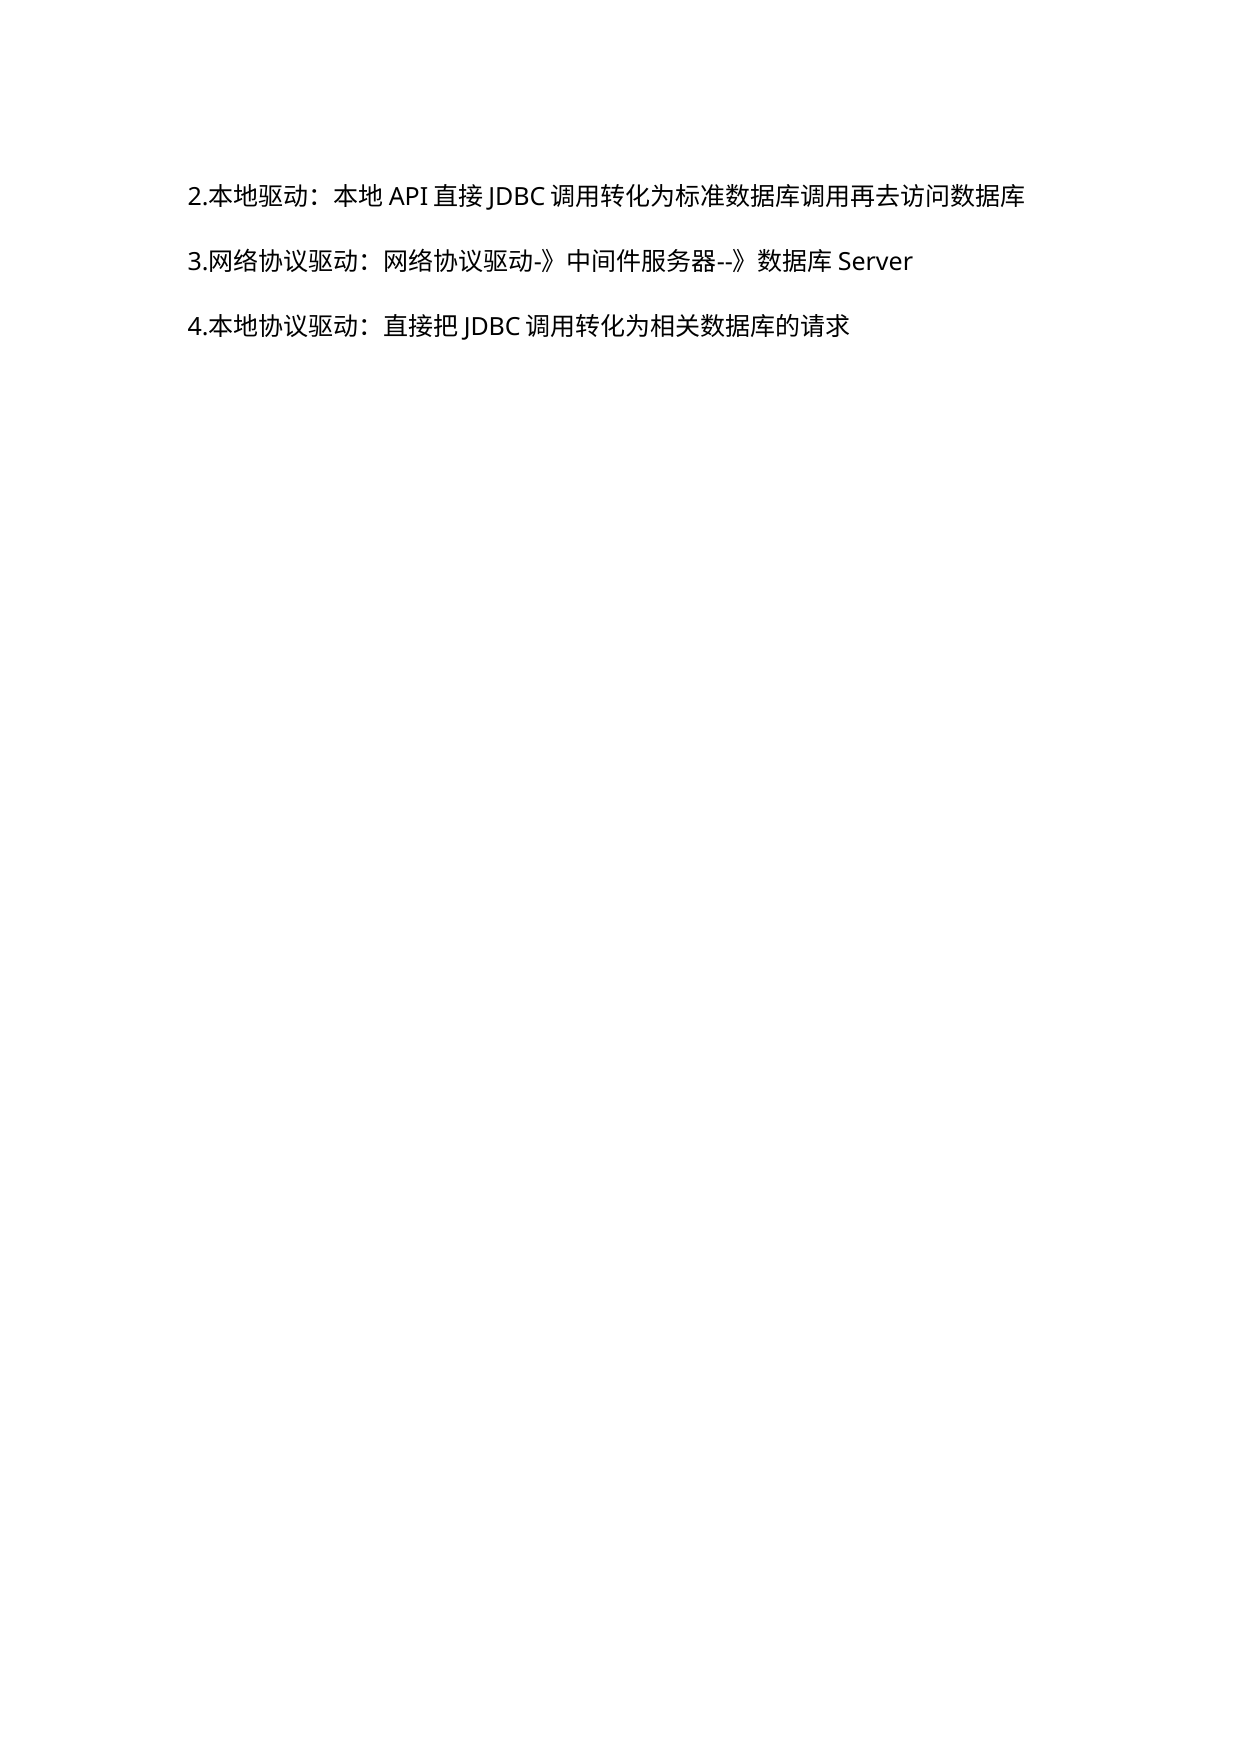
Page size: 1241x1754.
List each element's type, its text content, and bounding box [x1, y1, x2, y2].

text 3.网络协议驱动：网络协议驱动-》中间件服务器--》数据库Server [187, 227, 1053, 292]
text 2.本地驱动：本地API直接JDBC调用转化为标准数据库调用再去访问数据库 [187, 162, 1053, 227]
text 4.本地协议驱动：直接把JDBC调用转化为相关数据库的请求 [187, 292, 1053, 357]
